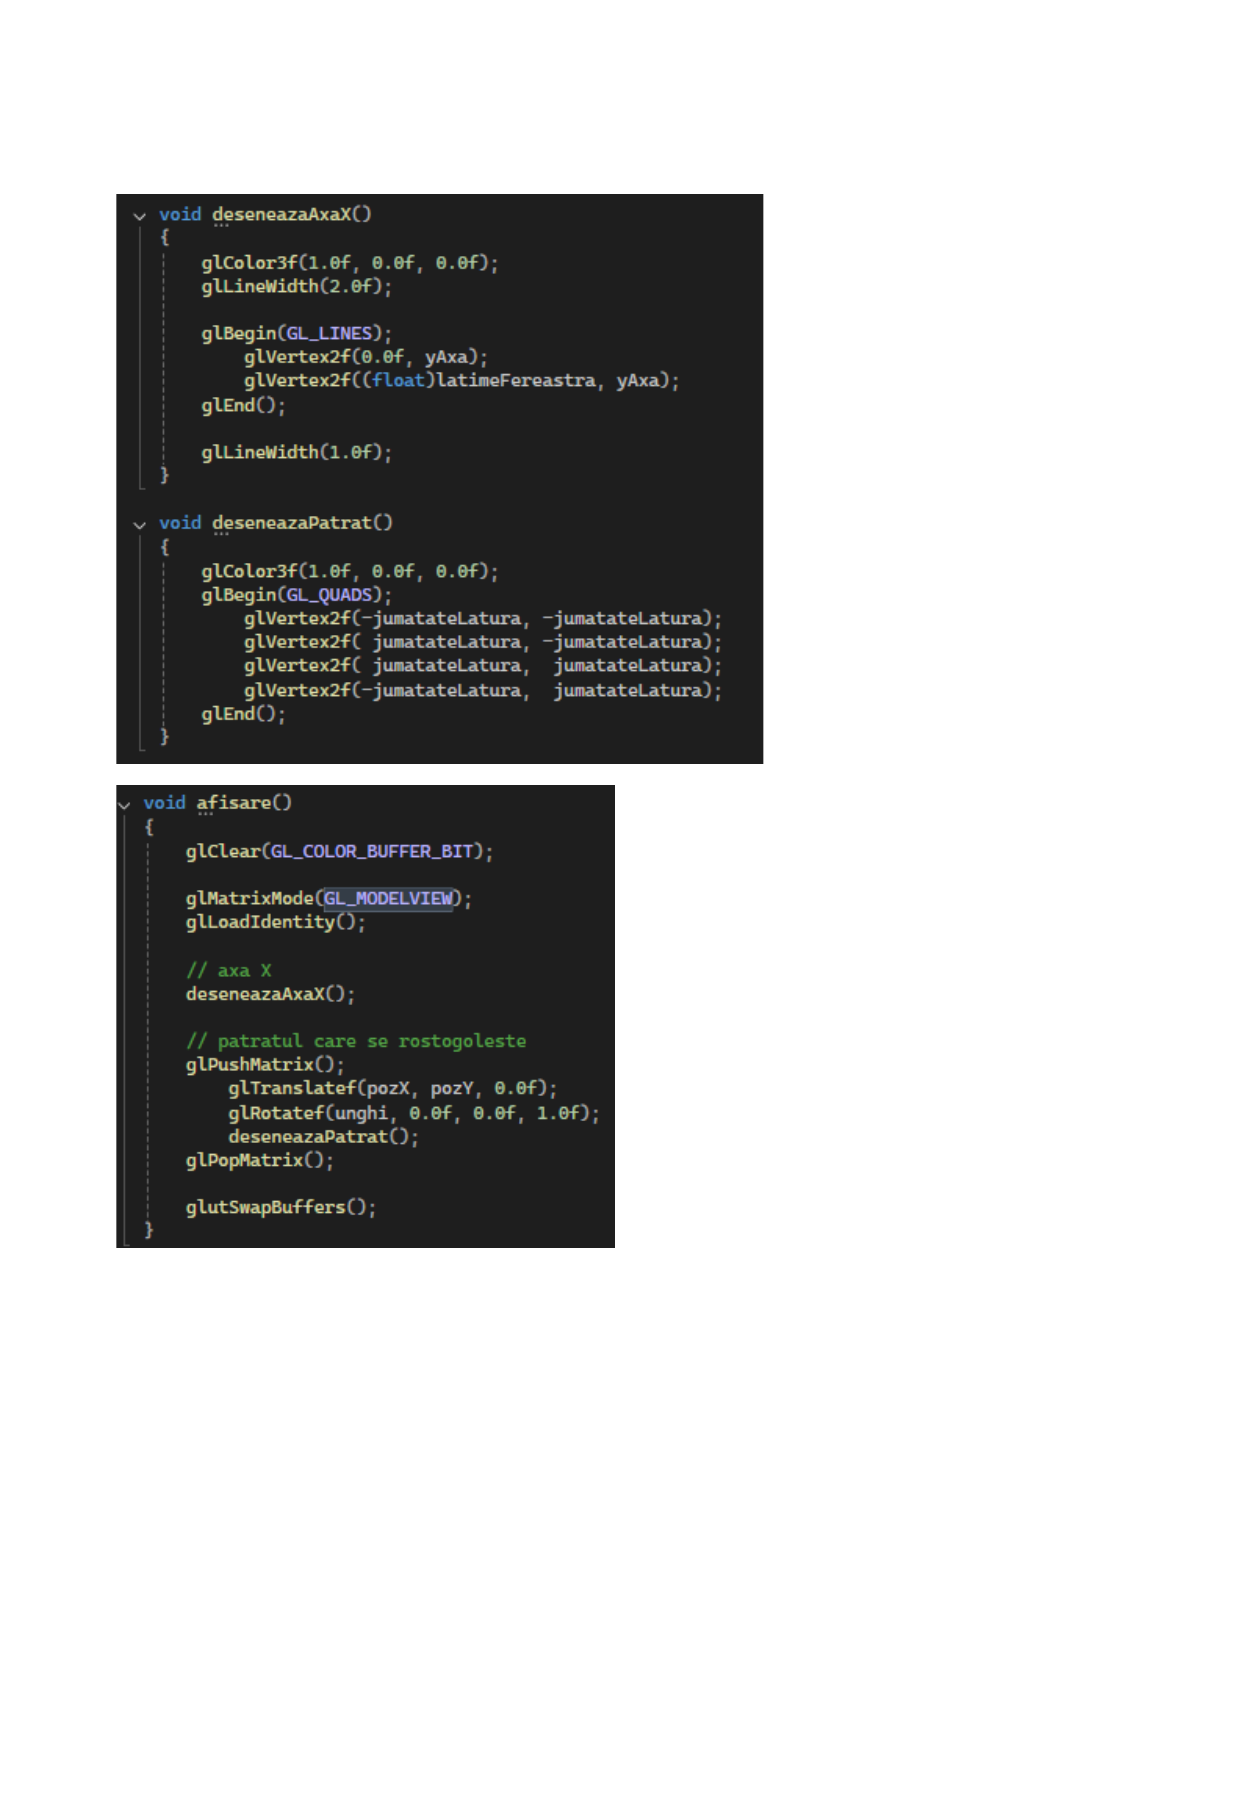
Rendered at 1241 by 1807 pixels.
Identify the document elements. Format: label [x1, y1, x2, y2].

picture [116, 194, 764, 764]
picture [116, 785, 615, 1248]
